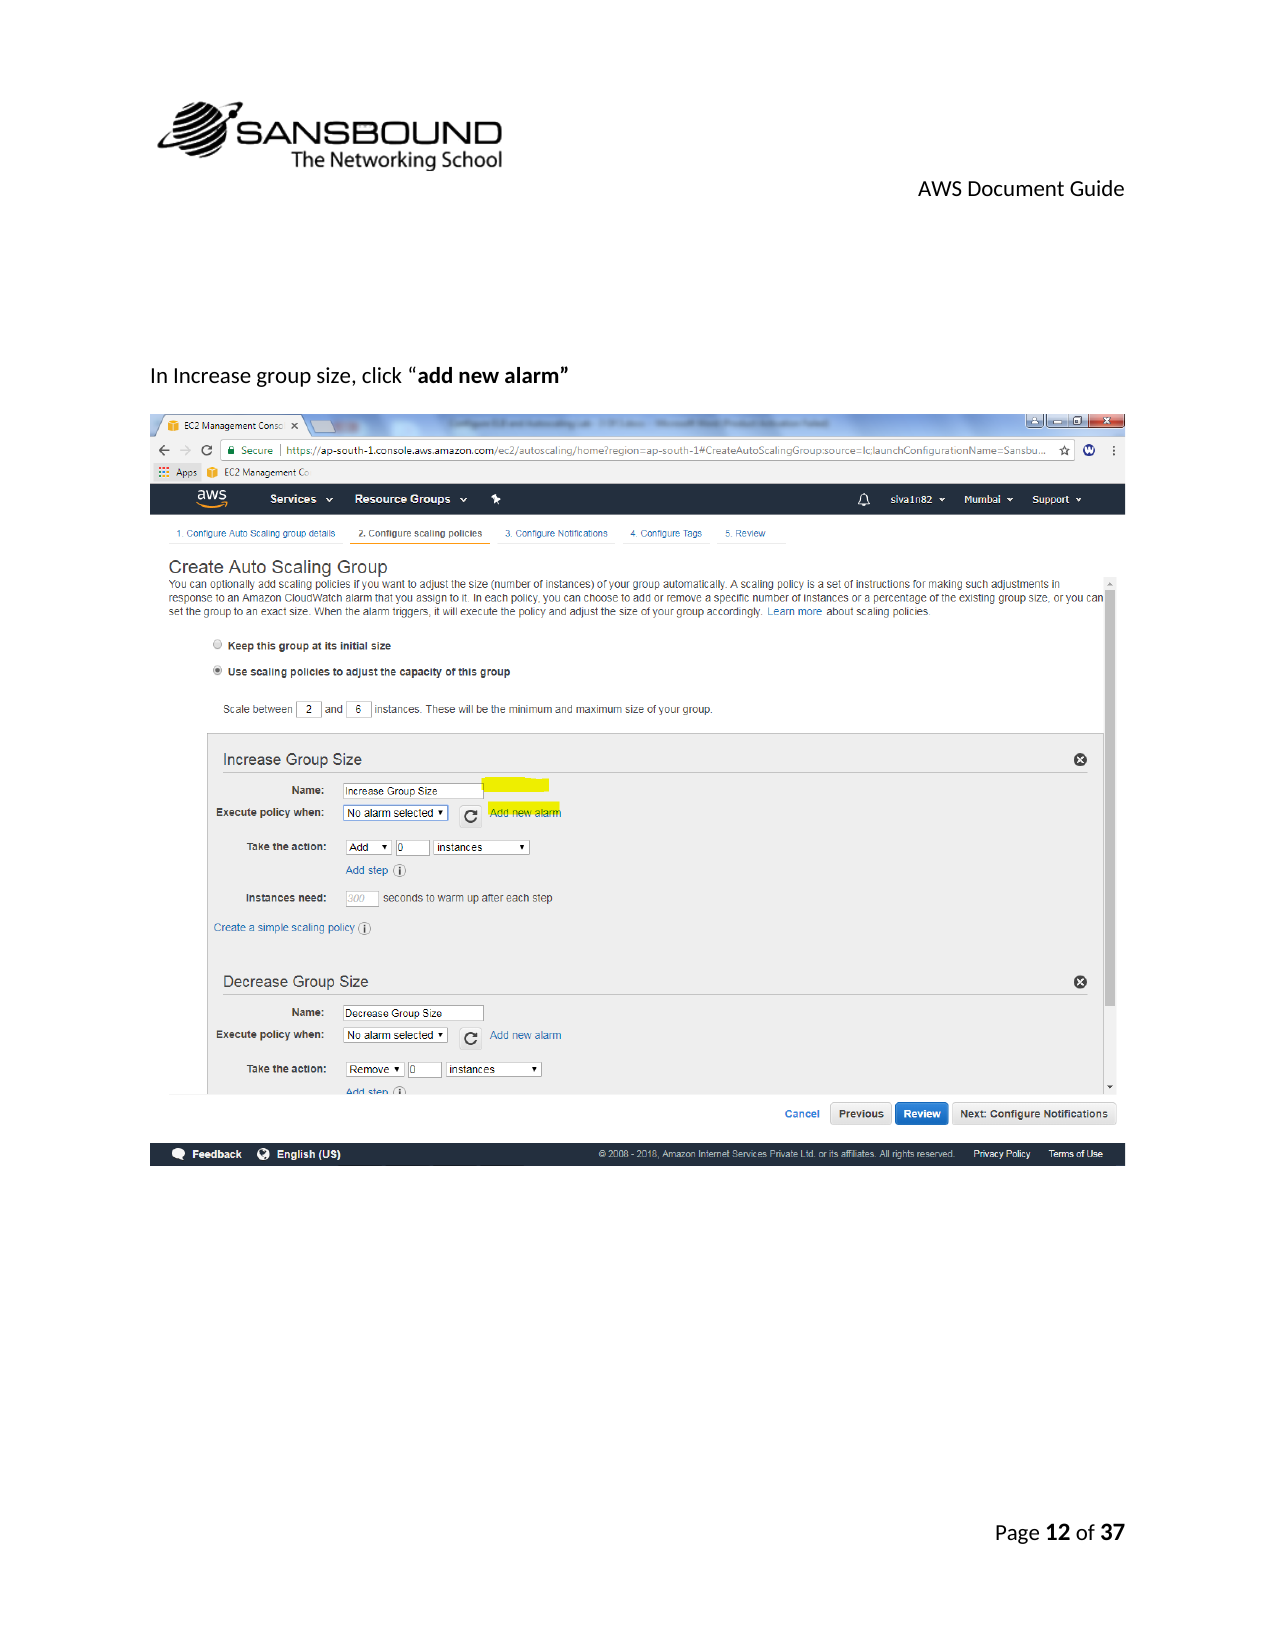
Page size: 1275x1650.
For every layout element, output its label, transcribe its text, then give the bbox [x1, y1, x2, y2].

picture [150, 75, 514, 197]
picture [150, 414, 1125, 1166]
text In Increase group size, click “add new alarm” [150, 361, 1125, 389]
